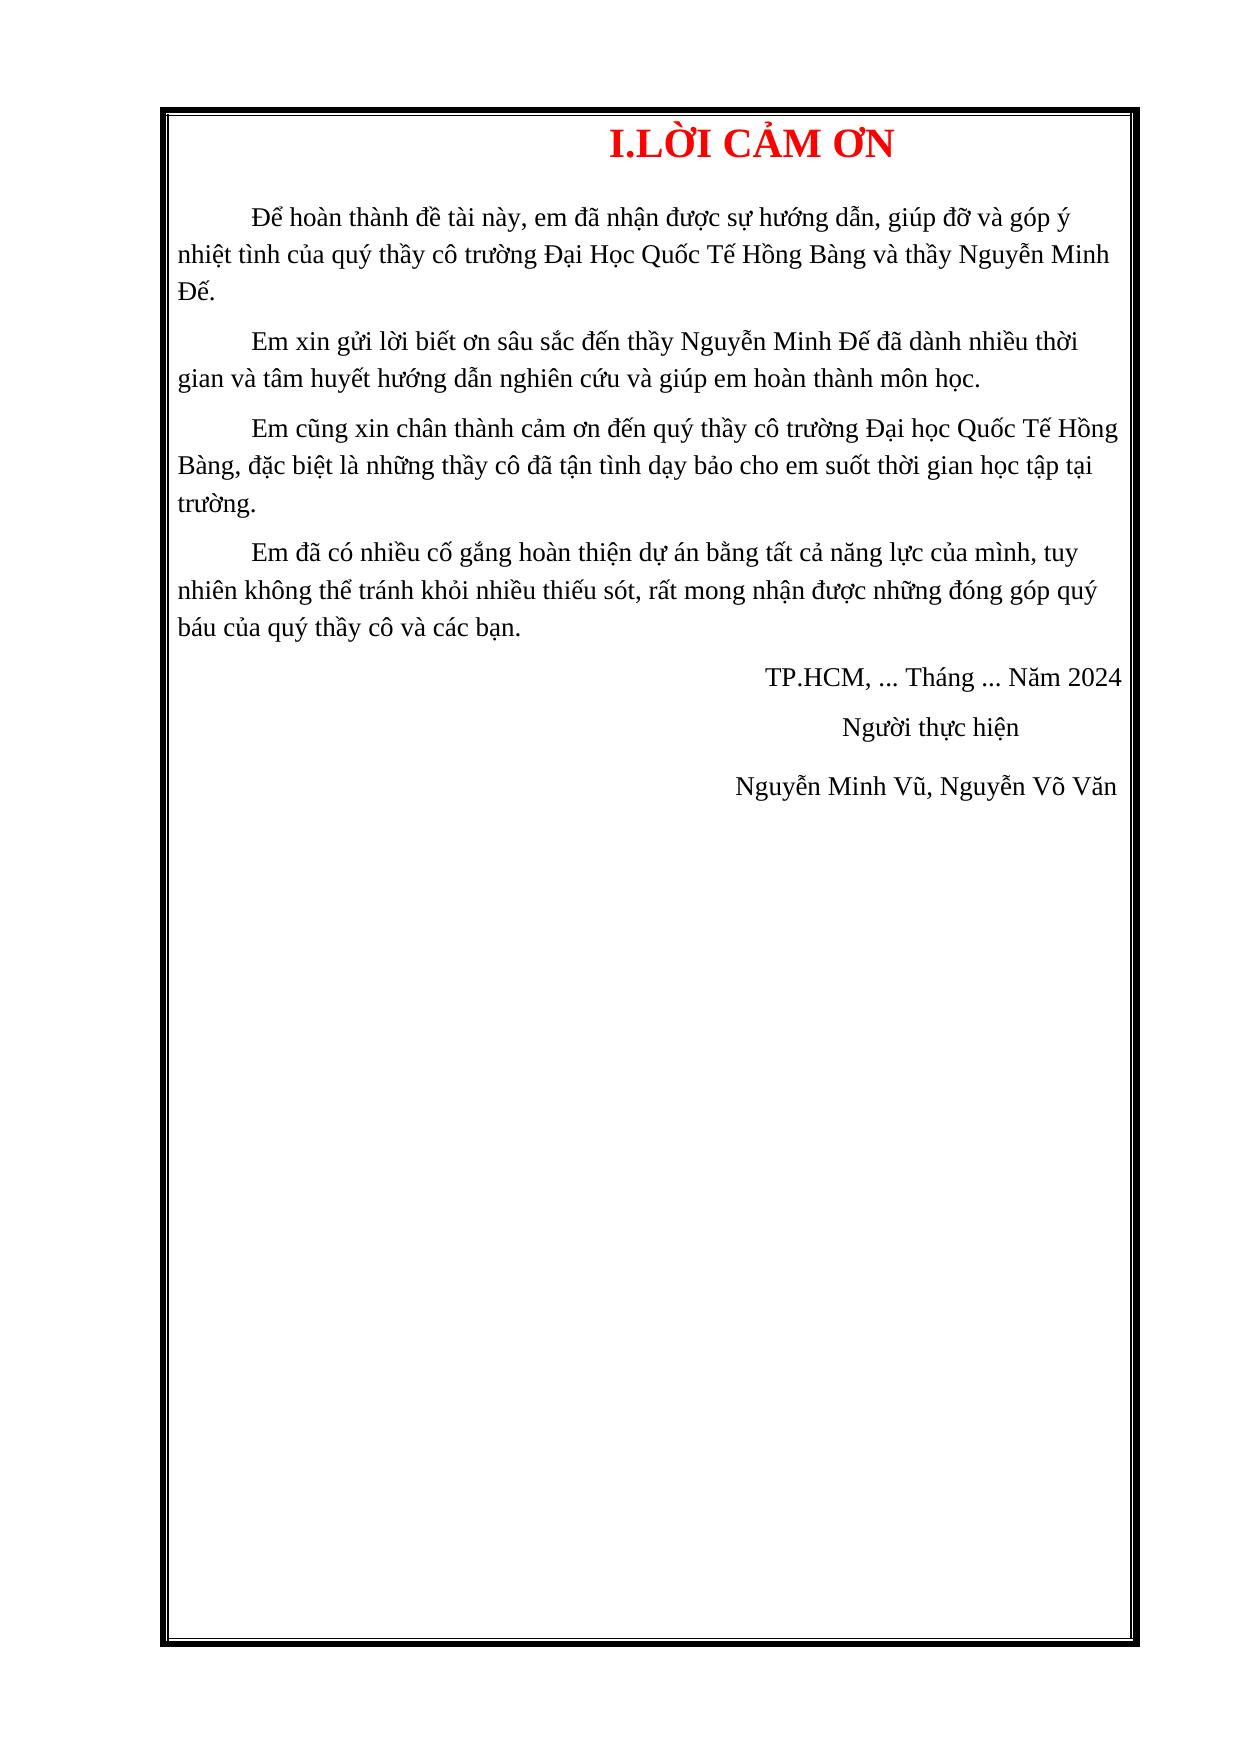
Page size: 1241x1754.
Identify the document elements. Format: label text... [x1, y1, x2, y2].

title LỜI CẢM ƠN [562, 118, 1122, 166]
text Nguyễn Minh Vũ, Nguyễn Võ Văn [730, 770, 1122, 801]
text Em xin gửi lời biết ơn sâu sắc đến thầy Nguyễn Minh Đế đã dành nhiều thời gian và tâm huyết hướng dẫn nghiên cứu và giúp em hoàn thành môn học. [177, 325, 1122, 393]
text Để hoàn thành đề tài này, em đã nhận được sự hướng dẫn, giúp đỡ và góp ý nhiệt tình của quý thầy cô trường Đại Học Quốc Tế Hồng Bàng và thầy Nguyễn Minh Đế. [177, 201, 1122, 306]
text Em cũng xin chân thành cảm ơn đến quý thầy cô trường Đại học Quốc Tế Hồng Bàng, đặc biệt là những thầy cô đã tận tình dạy bảo cho em suốt thời gian học tập tại trường. [177, 412, 1122, 518]
text Em đã có nhiều cố gắng hoàn thiện dự án bằng tất cả năng lực của mình, tuy nhiên không thể tránh khỏi nhiều thiếu sót, rất mong nhận được những đóng góp quý báu của quý thầy cô và các bạn. [177, 536, 1122, 642]
text Người thực hiện [665, 711, 1122, 742]
text TP.HCM, ... Tháng ... Năm 2024 [177, 661, 1122, 692]
